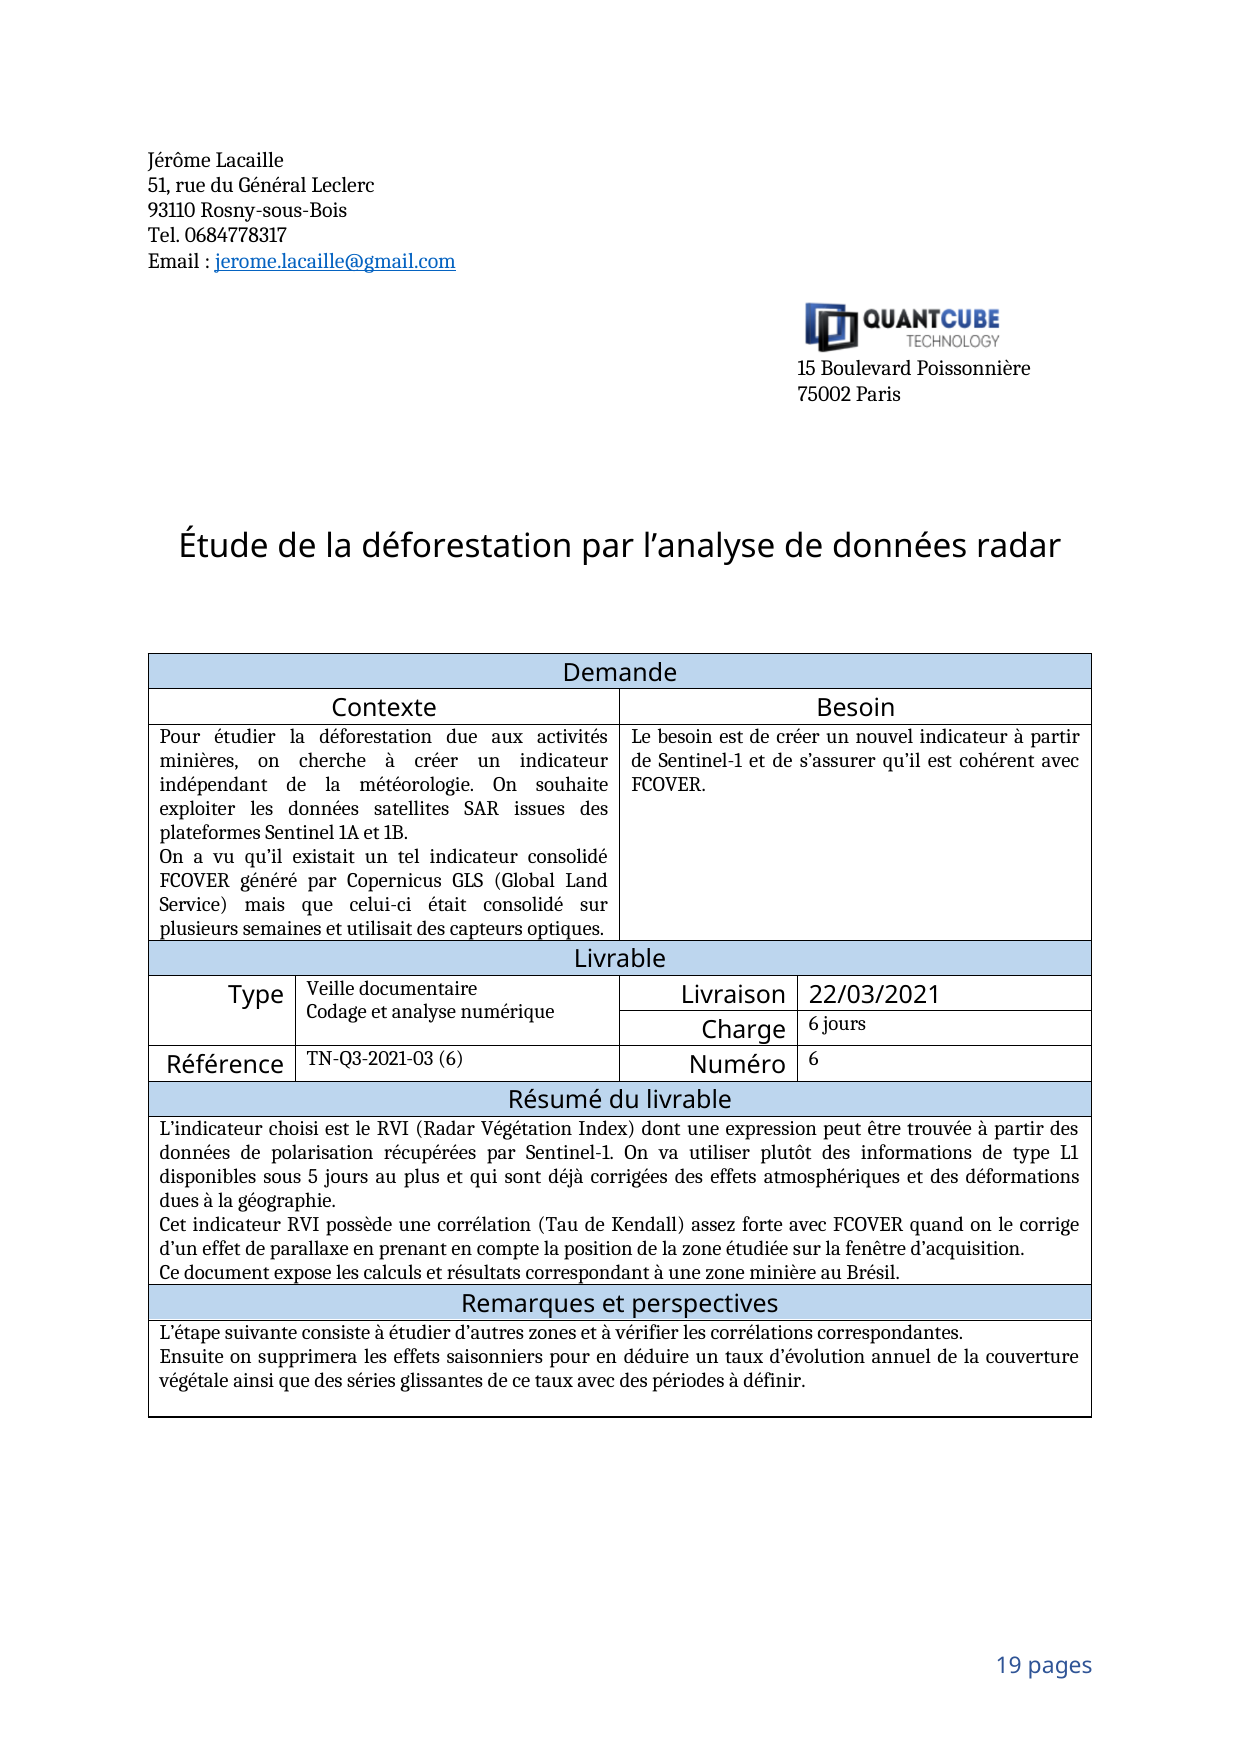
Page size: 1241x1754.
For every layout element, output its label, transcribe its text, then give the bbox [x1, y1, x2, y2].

table_cell Pour étudier la déforestation due aux activités minières, on cherche à créer un indicateur indépendant de la météorologie. On souhaite exploiter les données satellites SAR issues des plateformes Sentinel 1A et 1B. On a vu qu’il existait un tel indicateur consolidé FCOVER généré par Copernicus GLS (Global Land Service) mais que celui-ci était consolidé sur plusieurs semaines et utilisait des capteurs optiques. [149, 725, 619, 940]
table_cell Besoin [620, 689, 1091, 723]
text 93110 Rosny-sous-Bois [148, 198, 1093, 223]
table_cell 6 [798, 1046, 1091, 1081]
text Jérôme Lacaille [148, 148, 1093, 173]
table_header Demande [149, 654, 1091, 688]
table_cell Veille documentaire Codage et analyse numérique [296, 976, 619, 1045]
text 75002 Paris [797, 381, 1093, 407]
text Étude de la déforestation par l’analyse de données radar [148, 522, 1093, 567]
table_cell L’indicateur choisi est le RVI (Radar Végétation Index) dont une expression peut être trouvée à partir des données de polarisation récupérées par Sentinel-1. On va utiliser plutôt des informations de type L1 disponibles sous 5 jours au plus et qui sont déjà corrigées des effets atmosphériques et des déformations dues à la géographie. Cet indicateur RVI possède une corrélation (Tau de Kendall) assez forte avec FCOVER quand on le corrige d’un effet de parallaxe en prenant en compte la position de la zone étudiée sur la fenêtre d’acquisition. Ce document expose les calculs et résultats correspondant à une zone minière au Brésil. [149, 1117, 1091, 1284]
table_cell Charge [620, 1011, 797, 1045]
table_cell Remarques et perspectives [149, 1285, 1091, 1319]
text 51, rue du Général Leclerc [148, 173, 1093, 198]
text 15 Boulevard Poissonnière [797, 356, 1093, 381]
table_cell L’étape suivante consiste à étudier d’autres zones et à vérifier les corrélations correspondantes. Ensuite on supprimera les effets saisonniers pour en déduire un taux d’évolution annuel de la couverture végétale ainsi que des séries glissantes de ce taux avec des périodes à définir. [149, 1321, 1091, 1416]
table_cell Livraison [620, 976, 797, 1010]
table_cell TN-Q3-2021-03 (6) [296, 1046, 619, 1081]
table_cell Livrable [149, 941, 1091, 975]
table_cell Référence [149, 1046, 295, 1081]
text Tel. 0684778317 [148, 223, 1093, 248]
text Email : jerome.lacaille@gmail.com [148, 248, 1093, 274]
table_cell 22/03/2021 [798, 976, 1091, 1010]
table_cell Type [149, 976, 295, 1045]
table_cell Contexte [149, 689, 619, 723]
table_cell Le besoin est de créer un nouvel indicateur à partir de Sentinel-1 et de s’assurer qu’il est cohérent avec FCOVER. [620, 725, 1091, 940]
table_cell 6 jours [798, 1011, 1091, 1045]
table_cell Numéro [620, 1046, 797, 1081]
table_cell Résumé du livrable [149, 1082, 1091, 1116]
picture [797, 298, 1013, 357]
